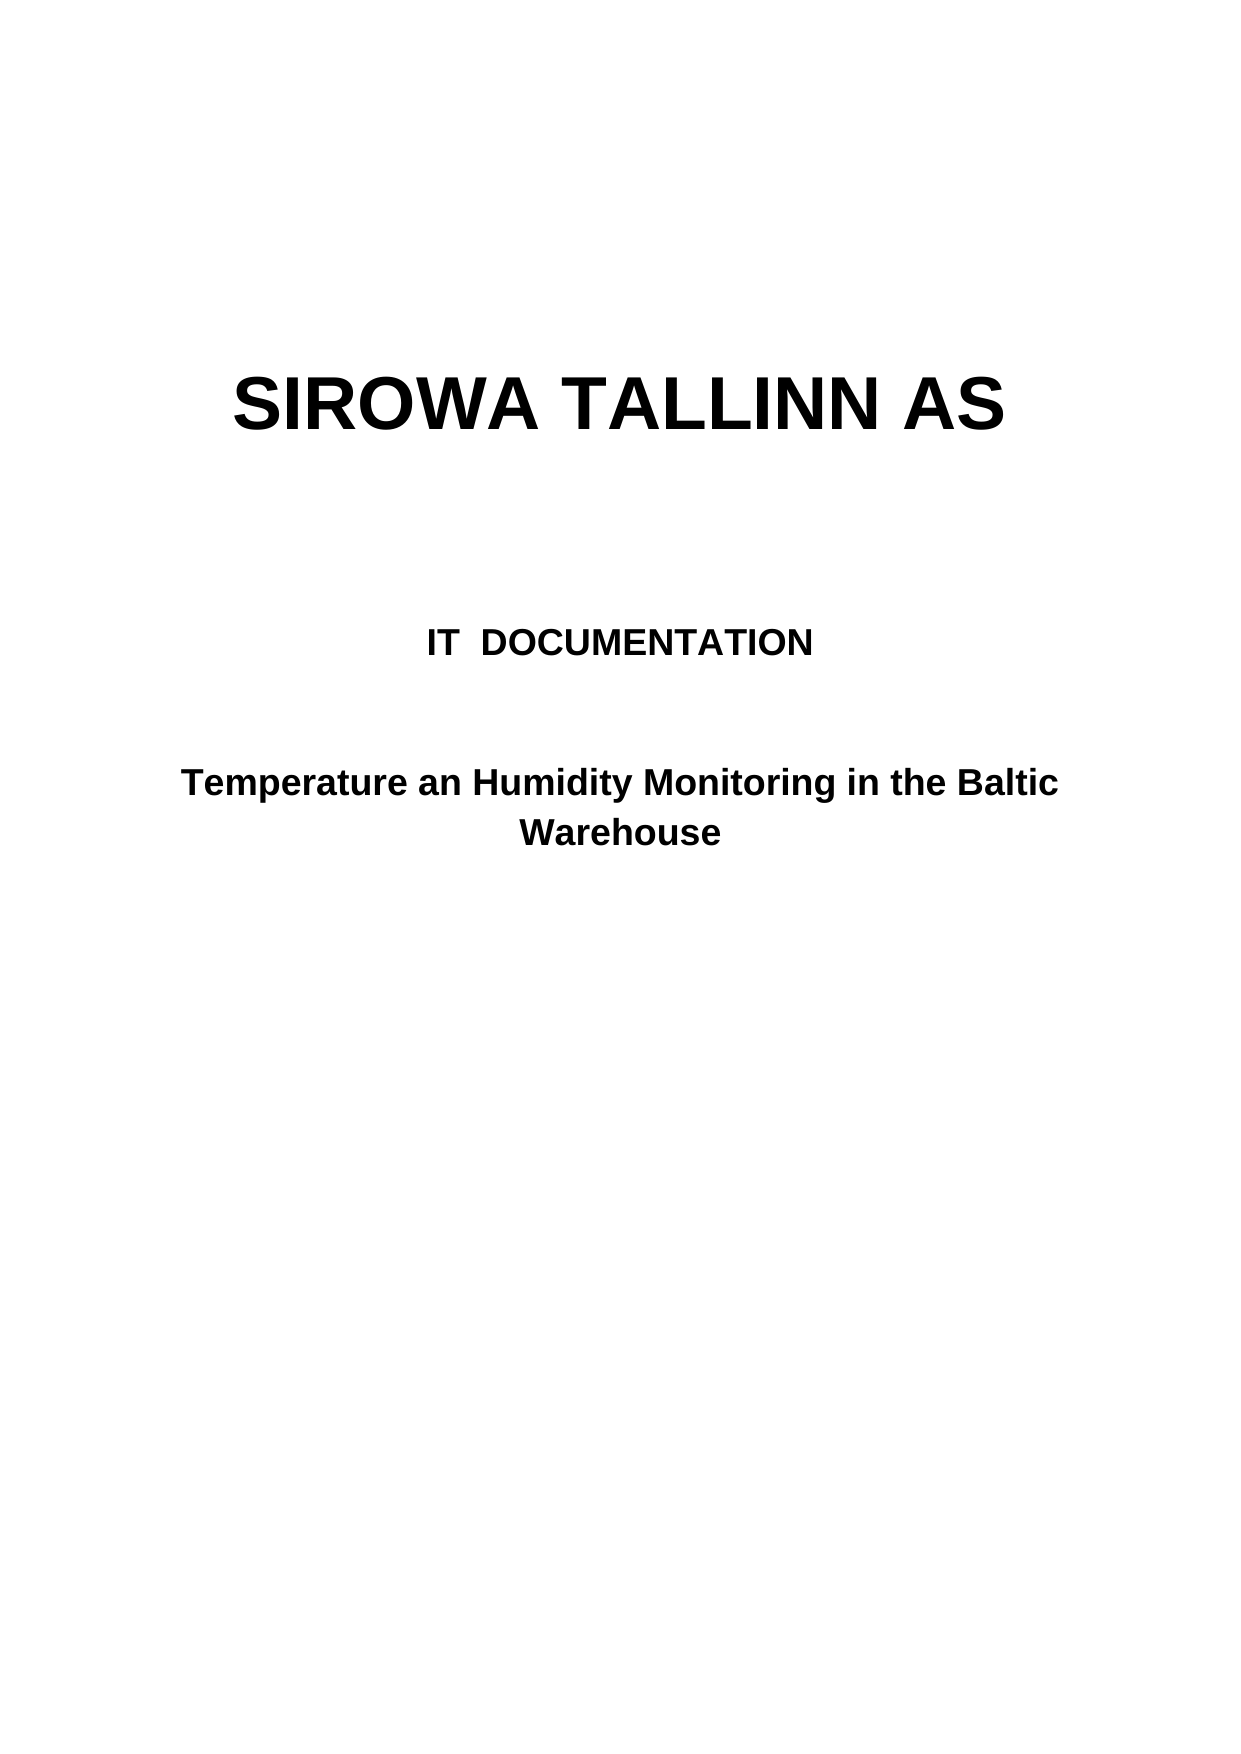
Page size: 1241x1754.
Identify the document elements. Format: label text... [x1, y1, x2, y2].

text Temperature an Humidity Monitoring in the Baltic Warehouse [148, 761, 1093, 853]
text SIROWA TALLINN AS [148, 359, 1093, 445]
text IT DOCUMENTATION [148, 620, 1093, 663]
